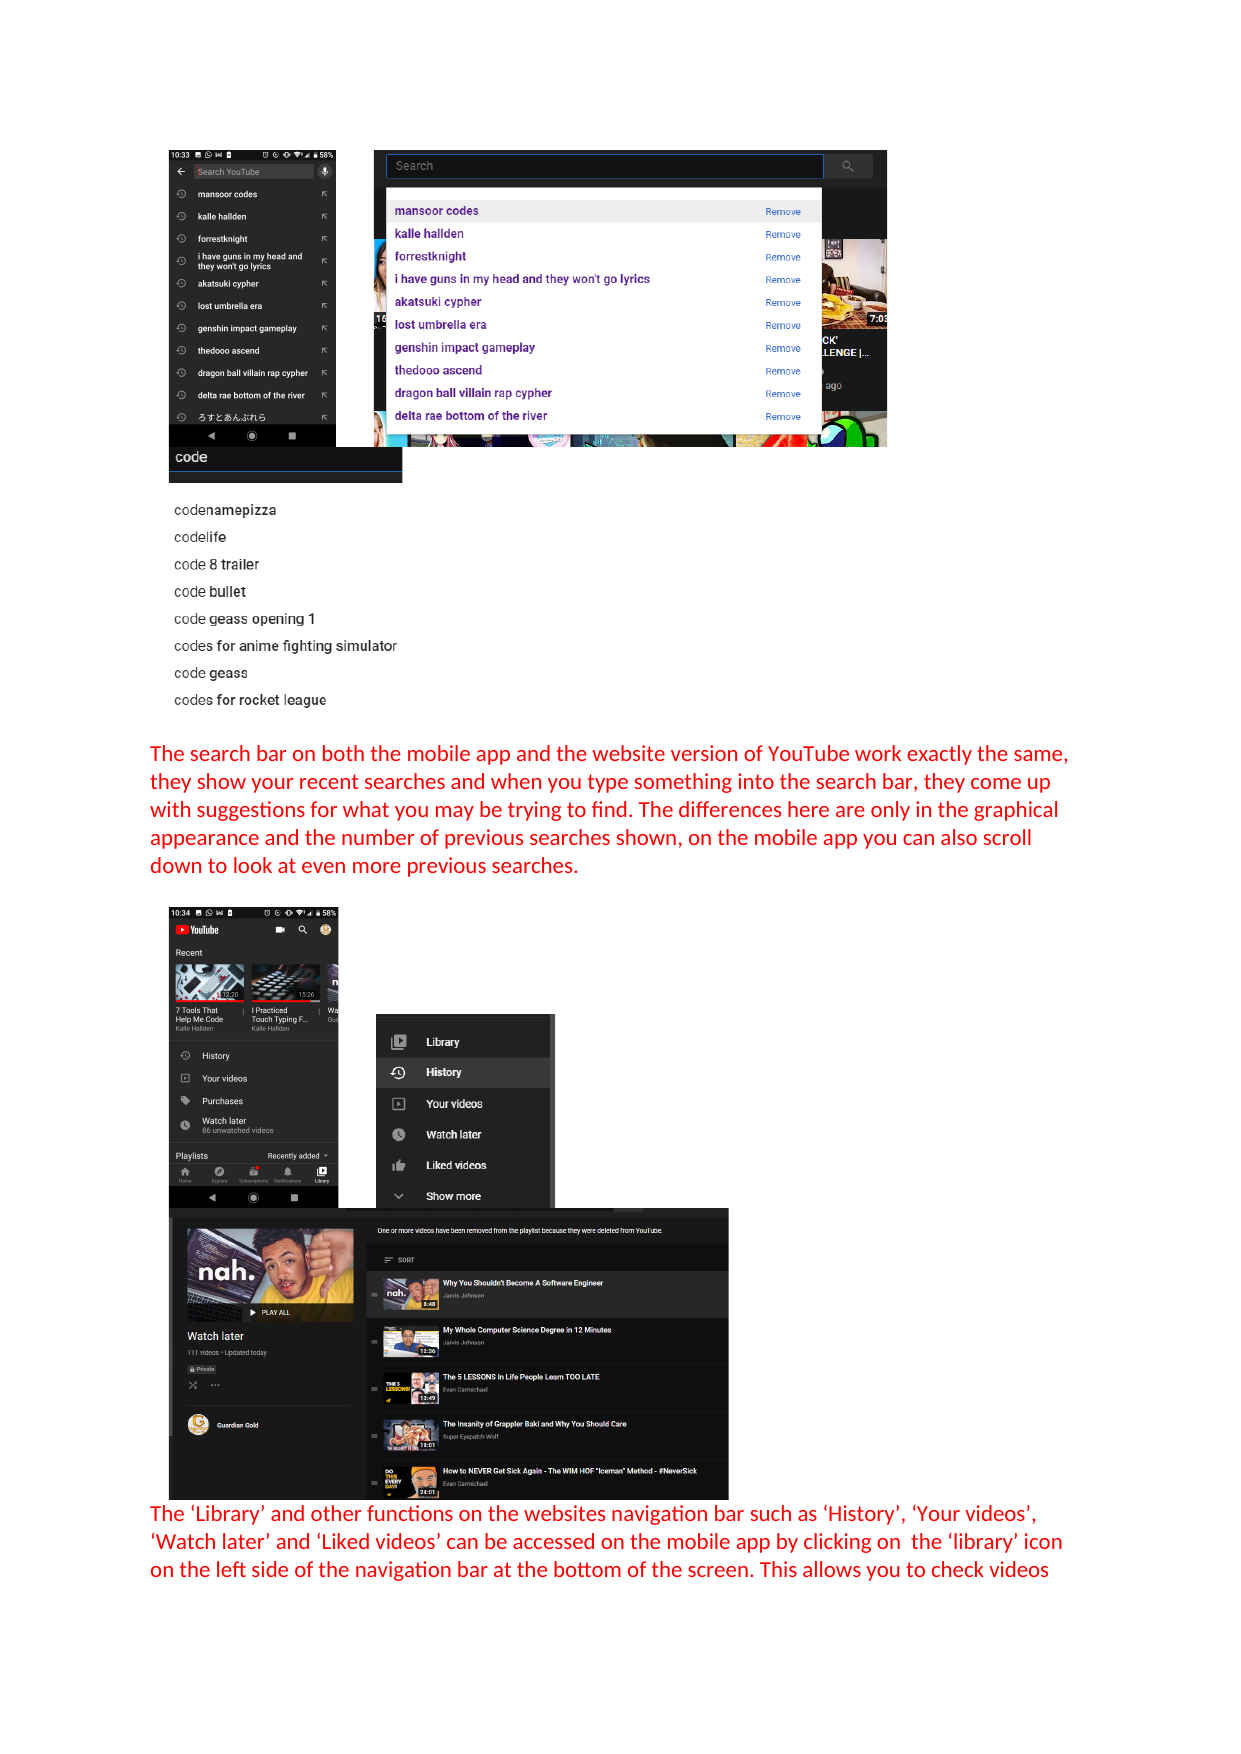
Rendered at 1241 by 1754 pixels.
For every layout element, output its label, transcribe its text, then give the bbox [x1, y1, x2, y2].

text The search bar on both the mobile app and the website version of YouTube work exactly the same, they show your recent searches and when you type something into the search bar, they come up with suggestions for what you may be trying to find. The differences here are only in the graphical appearance and the number of previous searches shown, on the mobile app you can also scroll down to look at even more previous searches. [150, 739, 1090, 879]
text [150, 1499, 1090, 1583]
